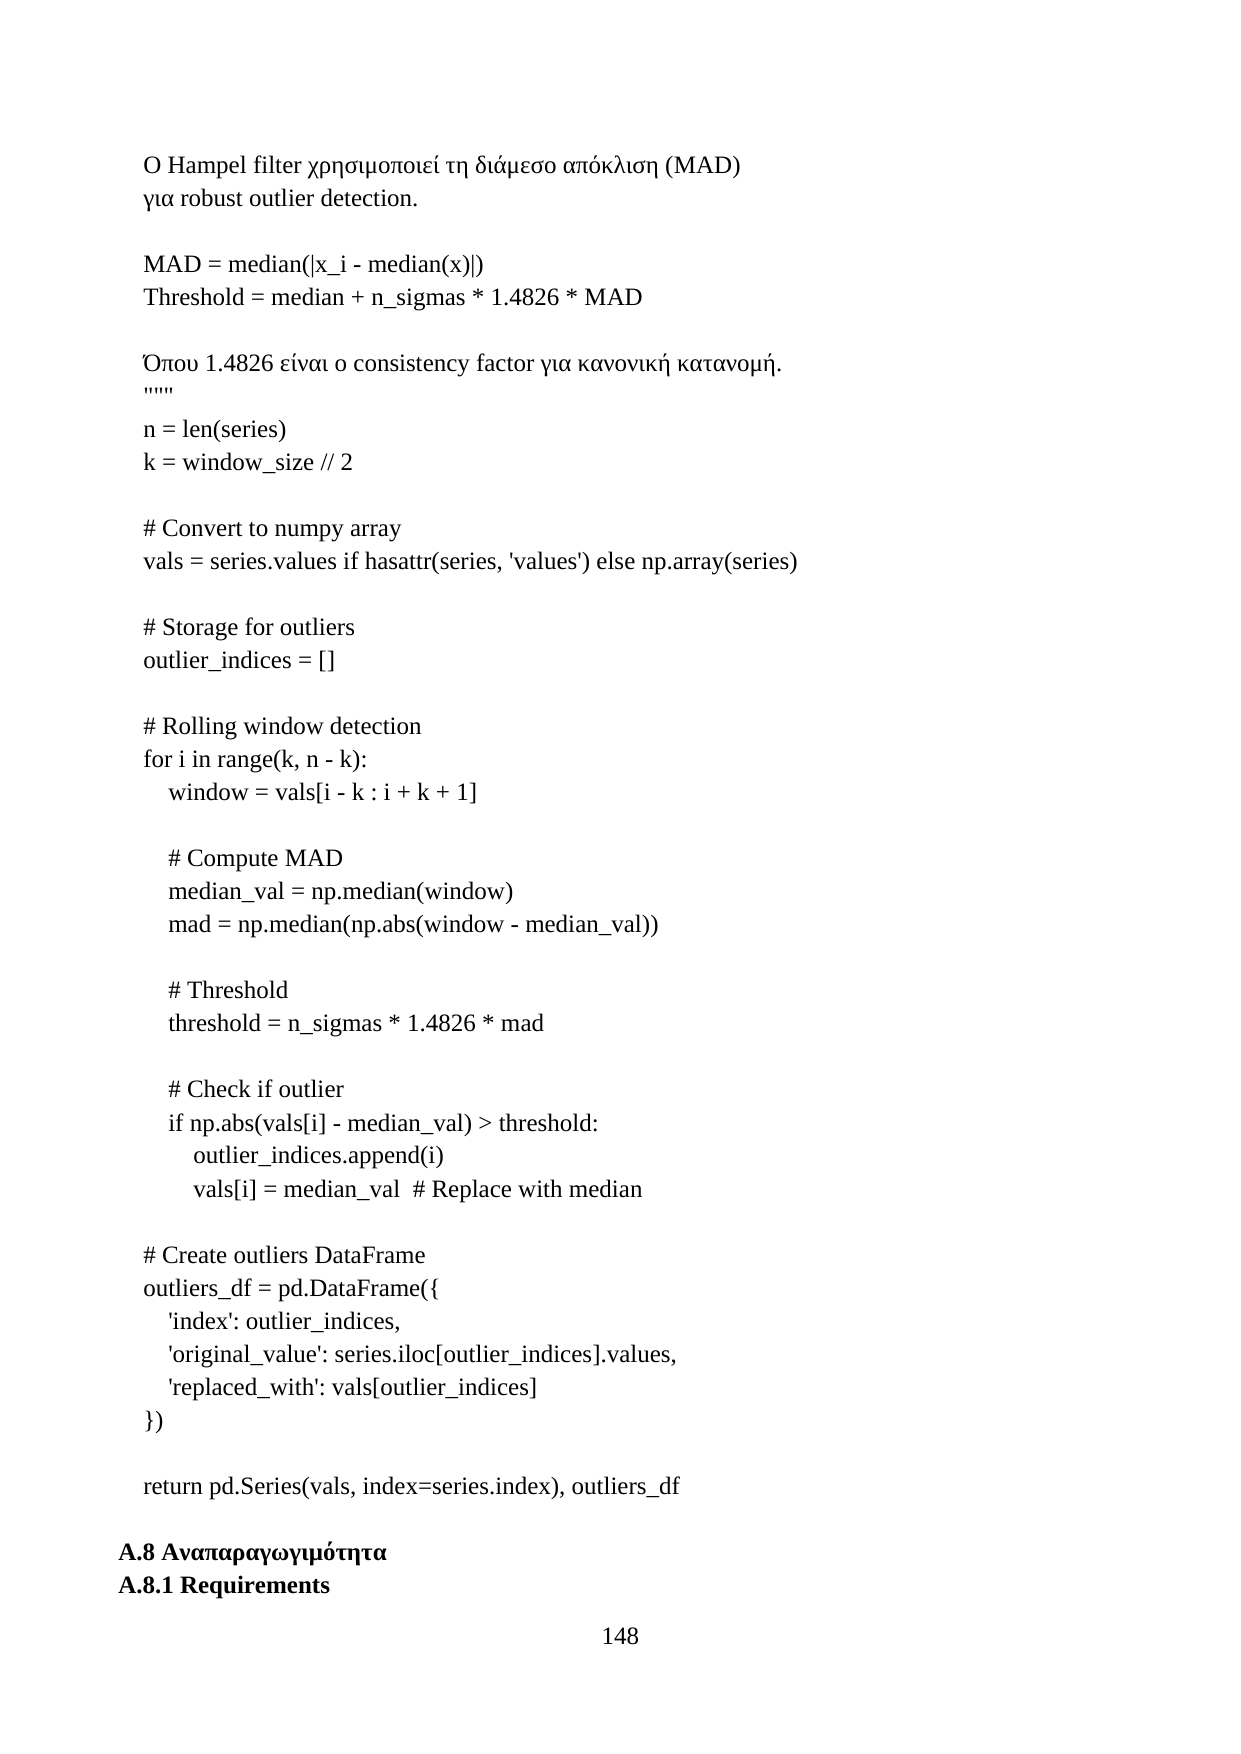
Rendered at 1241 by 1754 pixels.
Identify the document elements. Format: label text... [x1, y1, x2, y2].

text k = window_size // 2 [118, 447, 1122, 476]
text mad = np.median(np.abs(window - median_val)) [118, 909, 1122, 938]
text # Check if outlier [118, 1074, 1122, 1103]
text vals[i] = median_val # Replace with median [118, 1174, 1122, 1202]
text }) [118, 1405, 1122, 1433]
text outlier_indices.append(i) [118, 1141, 1122, 1169]
text window = vals[i - k : i + k + 1] [118, 777, 1122, 806]
text A.8.1 Requirements [118, 1570, 1122, 1599]
text # Create outliers DataFrame [118, 1240, 1122, 1268]
text outlier_indices = [] [118, 645, 1122, 674]
text outliers_df = pd.DataFrame({ [118, 1273, 1122, 1301]
text # Compute MAD [118, 843, 1122, 872]
text # Rolling window detection [118, 711, 1122, 740]
text για robust outlier detection. [118, 183, 1122, 212]
text A.8 Αναπαραγωγιμότητα [118, 1537, 1122, 1566]
text # Threshold [118, 976, 1122, 1004]
text """ [118, 381, 1122, 410]
text # Convert to numpy array [118, 513, 1122, 542]
text n = len(series) [118, 414, 1122, 443]
text 'replaced_with': vals[outlier_indices] [118, 1372, 1122, 1401]
text Ο Hampel filter χρησιμοποιεί τη διάμεσο απόκλιση (MAD) [118, 150, 1122, 179]
text threshold = n_sigmas * 1.4826 * mad [118, 1008, 1122, 1037]
text return pd.Series(vals, index=series.index), outliers_df [118, 1471, 1122, 1499]
text if np.abs(vals[i] - median_val) > threshold: [118, 1108, 1122, 1136]
text Όπου 1.4826 είναι ο consistency factor για κανονική κατανομή. [118, 348, 1122, 377]
text median_val = np.median(window) [118, 876, 1122, 905]
text # Storage for outliers [118, 612, 1122, 641]
text 'original_value': series.iloc[outlier_indices].values, [118, 1339, 1122, 1367]
text for i in range(k, n - k): [118, 744, 1122, 773]
text MAD = median(|x_i - median(x)|) [118, 249, 1122, 278]
text Threshold = median + n_sigmas * 1.4826 * MAD [118, 282, 1122, 311]
text 'index': outlier_indices, [118, 1306, 1122, 1334]
text vals = series.values if hasattr(series, 'values') else np.array(series) [118, 546, 1122, 575]
